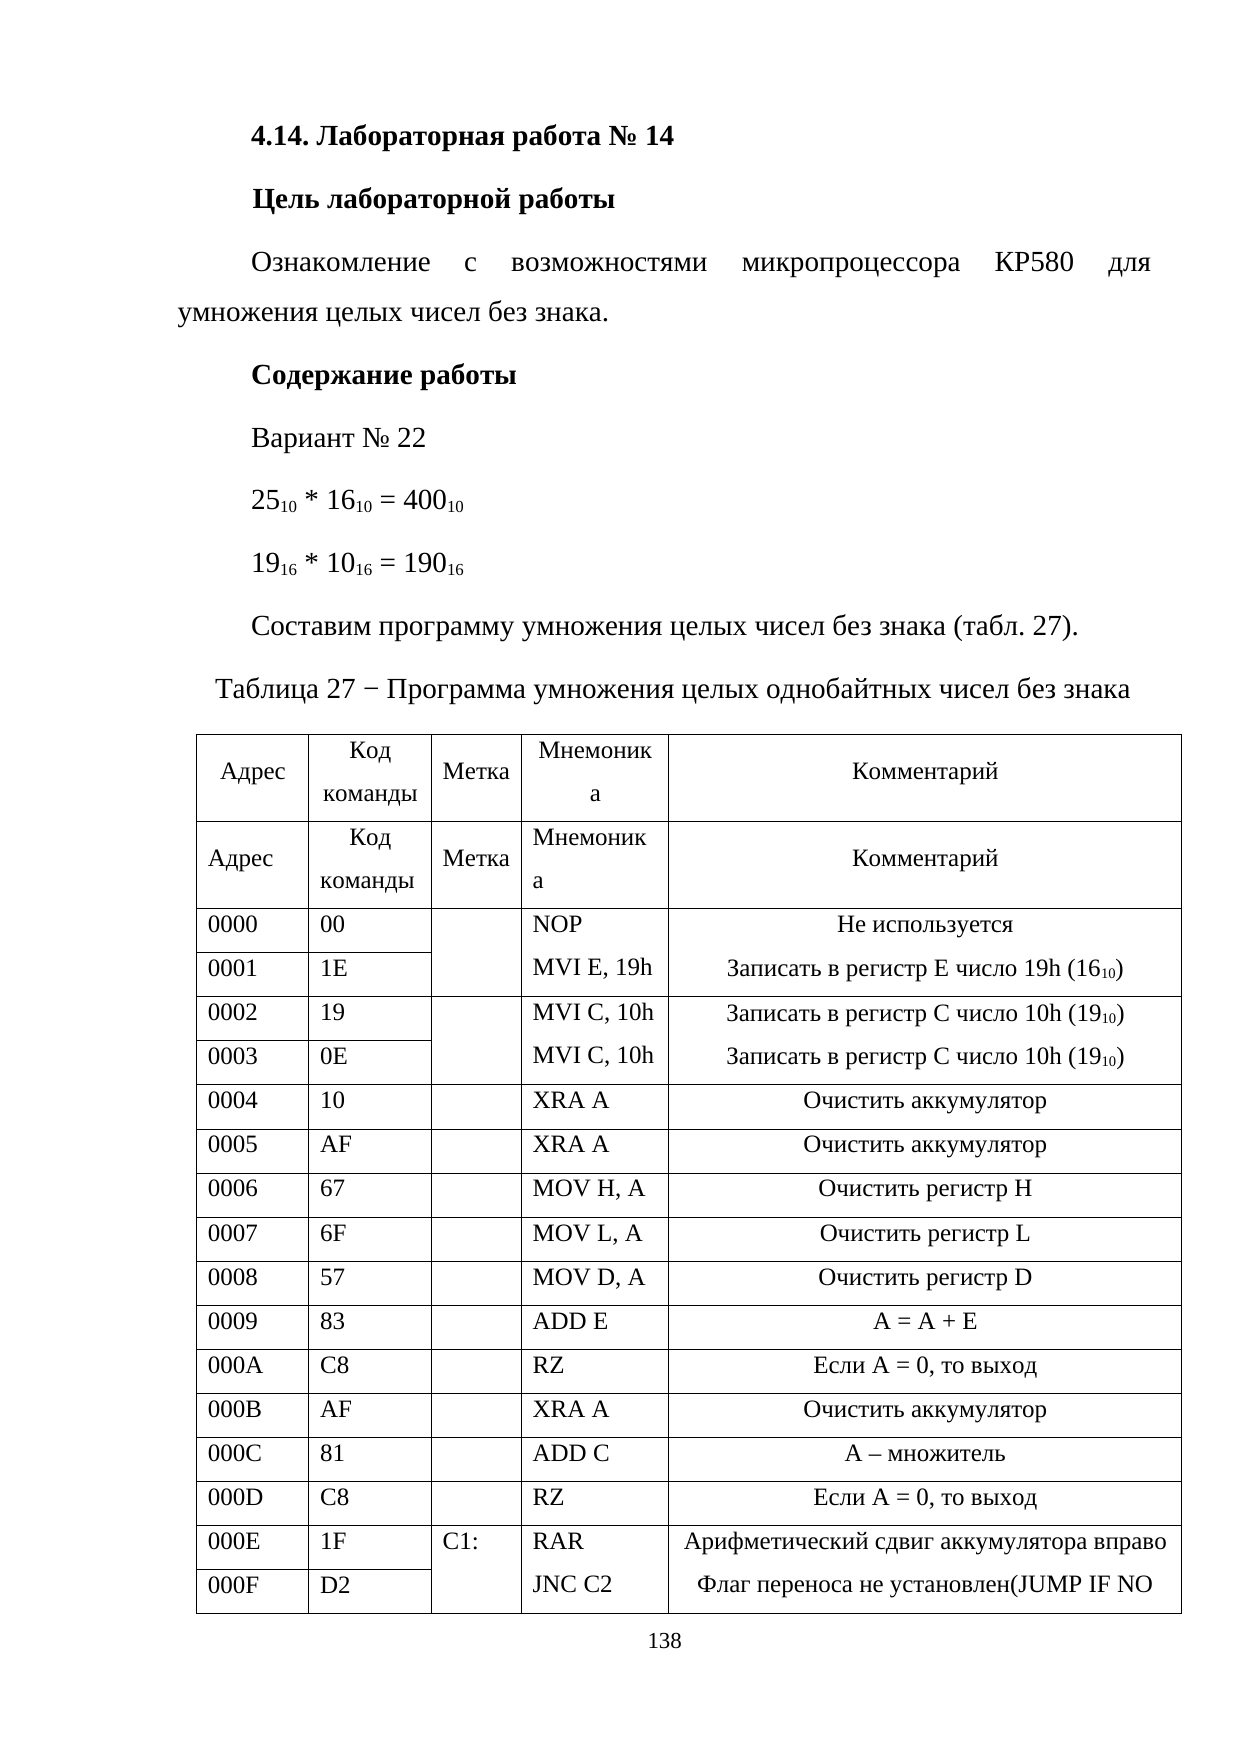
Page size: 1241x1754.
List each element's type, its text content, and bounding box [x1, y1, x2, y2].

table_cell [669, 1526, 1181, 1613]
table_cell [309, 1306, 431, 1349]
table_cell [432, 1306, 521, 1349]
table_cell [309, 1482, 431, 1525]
text Цель лабораторной работы [177, 181, 1152, 214]
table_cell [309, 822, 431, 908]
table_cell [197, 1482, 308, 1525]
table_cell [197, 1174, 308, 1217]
list Таблица 27 − Программа умножения целых однобайтных чисел без знака [215, 671, 1152, 704]
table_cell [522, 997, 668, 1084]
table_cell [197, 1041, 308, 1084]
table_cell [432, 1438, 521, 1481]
text Составим программу умножения целых чисел без знака (табл. 27). [251, 608, 1152, 642]
text Вариант № 22 [251, 420, 1152, 453]
text 1916 * 1016 = 19016 [251, 545, 1152, 579]
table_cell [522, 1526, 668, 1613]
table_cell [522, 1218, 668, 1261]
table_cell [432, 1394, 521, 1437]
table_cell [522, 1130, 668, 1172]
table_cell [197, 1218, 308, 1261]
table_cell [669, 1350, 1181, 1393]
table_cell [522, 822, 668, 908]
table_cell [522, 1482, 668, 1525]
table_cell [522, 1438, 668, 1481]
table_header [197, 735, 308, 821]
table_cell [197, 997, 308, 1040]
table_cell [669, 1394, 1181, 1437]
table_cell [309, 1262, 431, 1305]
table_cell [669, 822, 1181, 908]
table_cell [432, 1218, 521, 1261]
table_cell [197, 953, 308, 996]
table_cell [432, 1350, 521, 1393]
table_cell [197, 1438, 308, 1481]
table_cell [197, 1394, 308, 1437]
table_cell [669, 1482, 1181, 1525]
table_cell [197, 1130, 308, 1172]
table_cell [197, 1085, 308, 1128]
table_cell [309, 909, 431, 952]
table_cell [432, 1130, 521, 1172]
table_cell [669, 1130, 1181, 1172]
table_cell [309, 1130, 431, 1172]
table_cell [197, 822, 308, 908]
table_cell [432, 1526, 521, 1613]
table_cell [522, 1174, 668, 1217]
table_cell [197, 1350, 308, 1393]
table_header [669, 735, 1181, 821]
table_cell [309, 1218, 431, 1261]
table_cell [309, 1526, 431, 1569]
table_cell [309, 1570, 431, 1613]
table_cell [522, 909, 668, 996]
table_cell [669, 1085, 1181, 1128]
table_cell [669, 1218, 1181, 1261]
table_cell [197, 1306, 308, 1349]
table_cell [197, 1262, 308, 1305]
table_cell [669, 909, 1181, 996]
subtitle 4.14. Лабораторная работа № 14 [177, 118, 1152, 152]
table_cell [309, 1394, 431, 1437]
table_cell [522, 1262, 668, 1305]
text 2510 * 1610 = 40010 [251, 482, 1152, 516]
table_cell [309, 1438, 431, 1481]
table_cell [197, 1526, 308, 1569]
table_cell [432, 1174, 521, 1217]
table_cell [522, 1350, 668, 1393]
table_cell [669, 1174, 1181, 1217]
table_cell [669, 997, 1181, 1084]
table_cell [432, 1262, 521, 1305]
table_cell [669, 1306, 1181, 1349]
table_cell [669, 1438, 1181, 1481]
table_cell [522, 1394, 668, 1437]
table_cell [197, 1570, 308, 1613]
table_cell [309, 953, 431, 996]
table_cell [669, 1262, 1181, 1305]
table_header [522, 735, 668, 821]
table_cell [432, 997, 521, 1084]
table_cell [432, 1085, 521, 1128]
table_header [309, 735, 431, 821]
text Содержание работы [177, 357, 1152, 390]
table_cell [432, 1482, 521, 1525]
text Ознакомление с возможностями микропроцессора КР580 для умножения целых чисел без знака. [177, 244, 1152, 328]
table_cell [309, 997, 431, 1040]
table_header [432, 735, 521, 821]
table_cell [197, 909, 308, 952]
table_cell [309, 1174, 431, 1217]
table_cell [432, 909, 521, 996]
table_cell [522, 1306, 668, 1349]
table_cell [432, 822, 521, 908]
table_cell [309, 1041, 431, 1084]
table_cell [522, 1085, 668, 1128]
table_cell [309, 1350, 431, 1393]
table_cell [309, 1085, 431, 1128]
